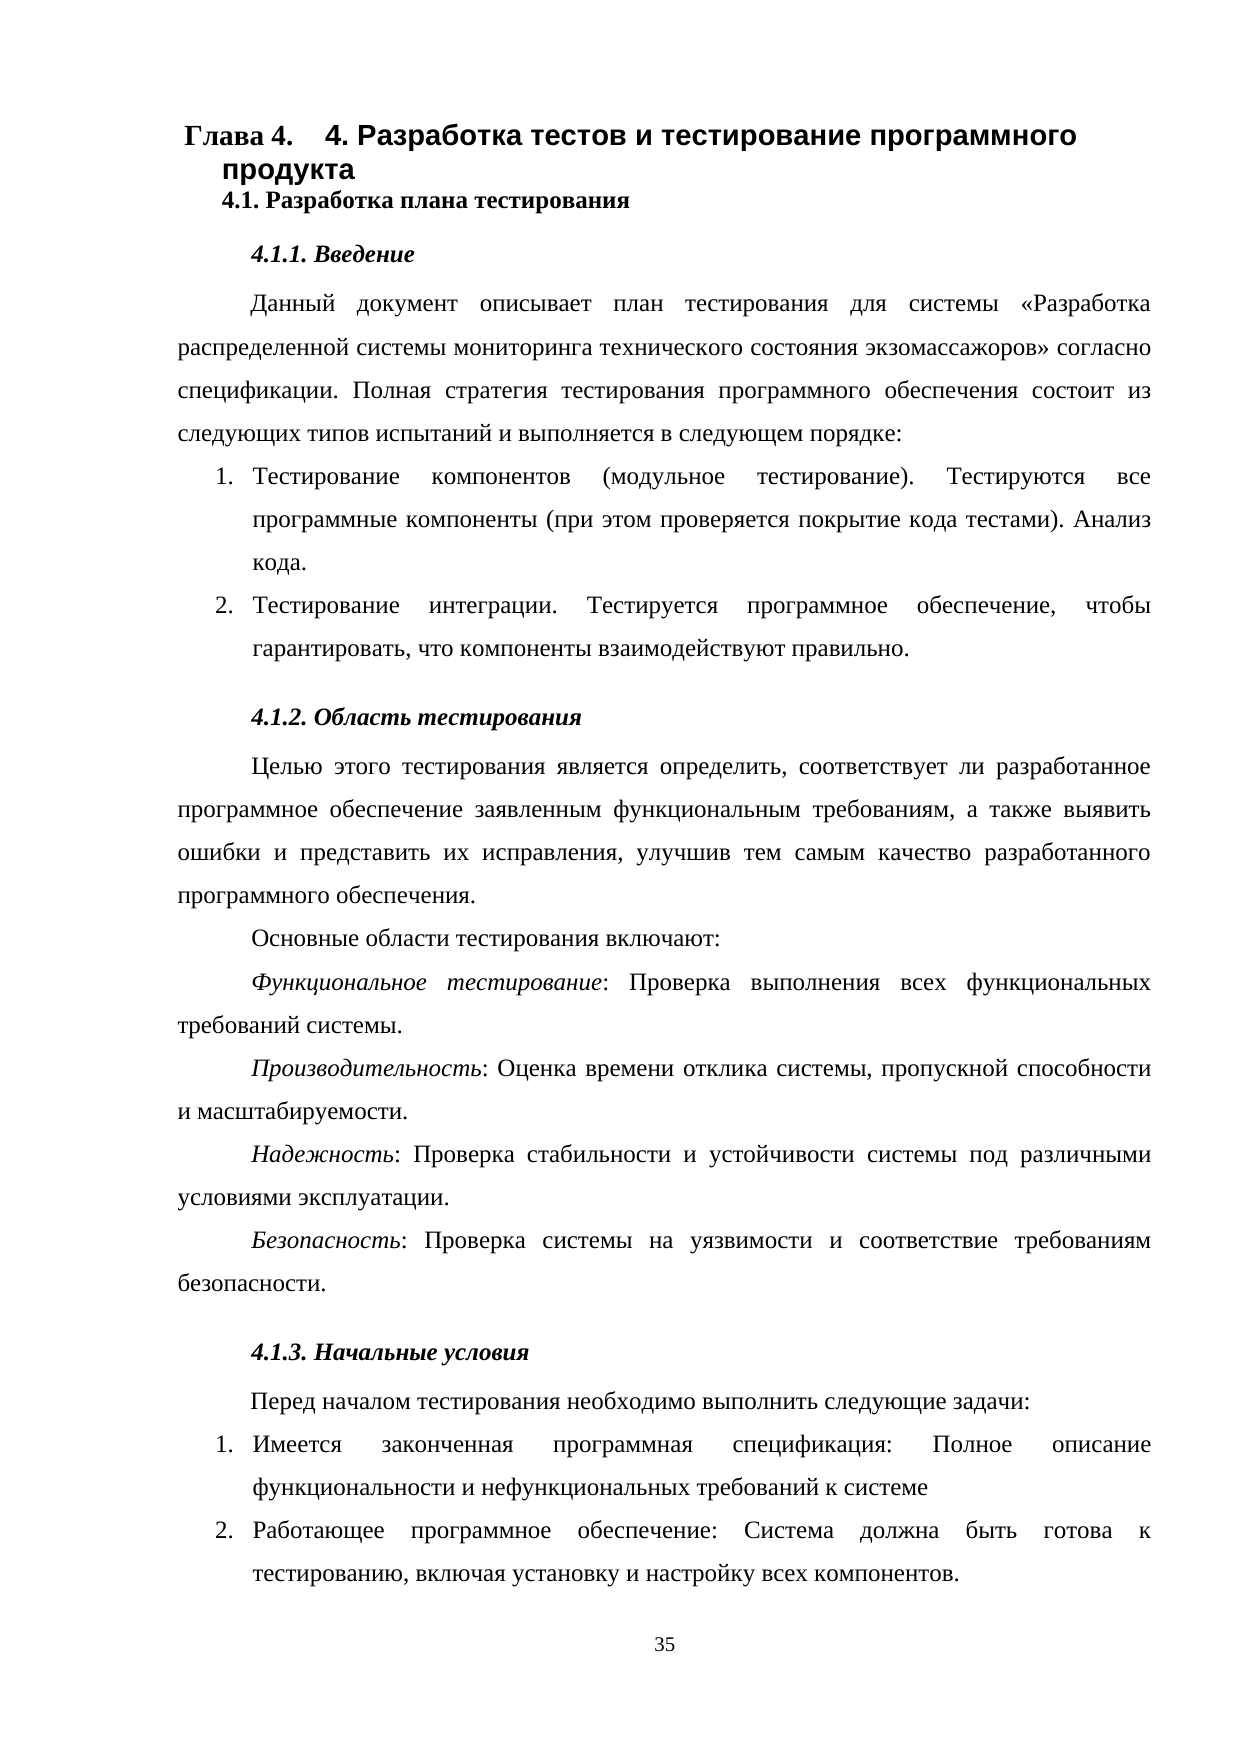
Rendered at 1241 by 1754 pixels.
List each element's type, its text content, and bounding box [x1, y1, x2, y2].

text Надежность: Проверка стабильности и устойчивости системы под различными условиями эксплуатации. [177, 1139, 1152, 1211]
subtitle 4.1. Разработка плана тестирования [222, 185, 1152, 214]
subtitle 4.1.2. Область тестирования [177, 702, 1152, 730]
text Производительность: Оценка времени отклика системы, пропускной способности и масштабируемости. [177, 1053, 1152, 1125]
text Данный документ описывает план тестирования для системы «Разработка распределенной системы мониторинга технического состояния экзомассажоров» согласно спецификации. Полная стратегия тестирования программного обеспечения состоит из следующих типов испытаний и выполняется в следующем порядке: [177, 288, 1152, 447]
list Работающее программное обеспечение: Система должна быть готова к тестированию, включая установку и настройку всех компонентов. [215, 1515, 1152, 1587]
text Основные области тестирования включают: [177, 923, 1152, 952]
list Тестирование интеграции. Тестируется программное обеспечение, чтобы гарантировать, что компоненты взаимодействуют правильно. [215, 590, 1152, 662]
text Безопасность: Проверка системы на уязвимости и соответствие требованиям безопасности. [177, 1225, 1152, 1297]
list Имеется законченная программная спецификация: Полное описание функциональности и нефункциональных требований к системе [215, 1429, 1152, 1501]
subtitle 4.1.3. Начальные условия [177, 1337, 1152, 1365]
subtitle 4. Разработка тестов и тестирование программного продукта [184, 118, 1152, 185]
subtitle 4.1.1. Введение [177, 239, 1152, 268]
text Перед началом тестирования необходимо выполнить следующие задачи: [177, 1386, 1152, 1415]
text Целью этого тестирования является определить, соответствует ли разработанное программное обеспечение заявленным функциональным требованиям, а также выявить ошибки и представить их исправления, улучшив тем самым качество разработанного программного обеспечения. [177, 751, 1152, 909]
list Тестирование компонентов (модульное тестирование). Тестируются все программные компоненты (при этом проверяется покрытие кода тестами). Анализ кода. [215, 461, 1152, 576]
text Функциональное тестирование: Проверка выполнения всех функциональных требований системы. [177, 967, 1152, 1038]
